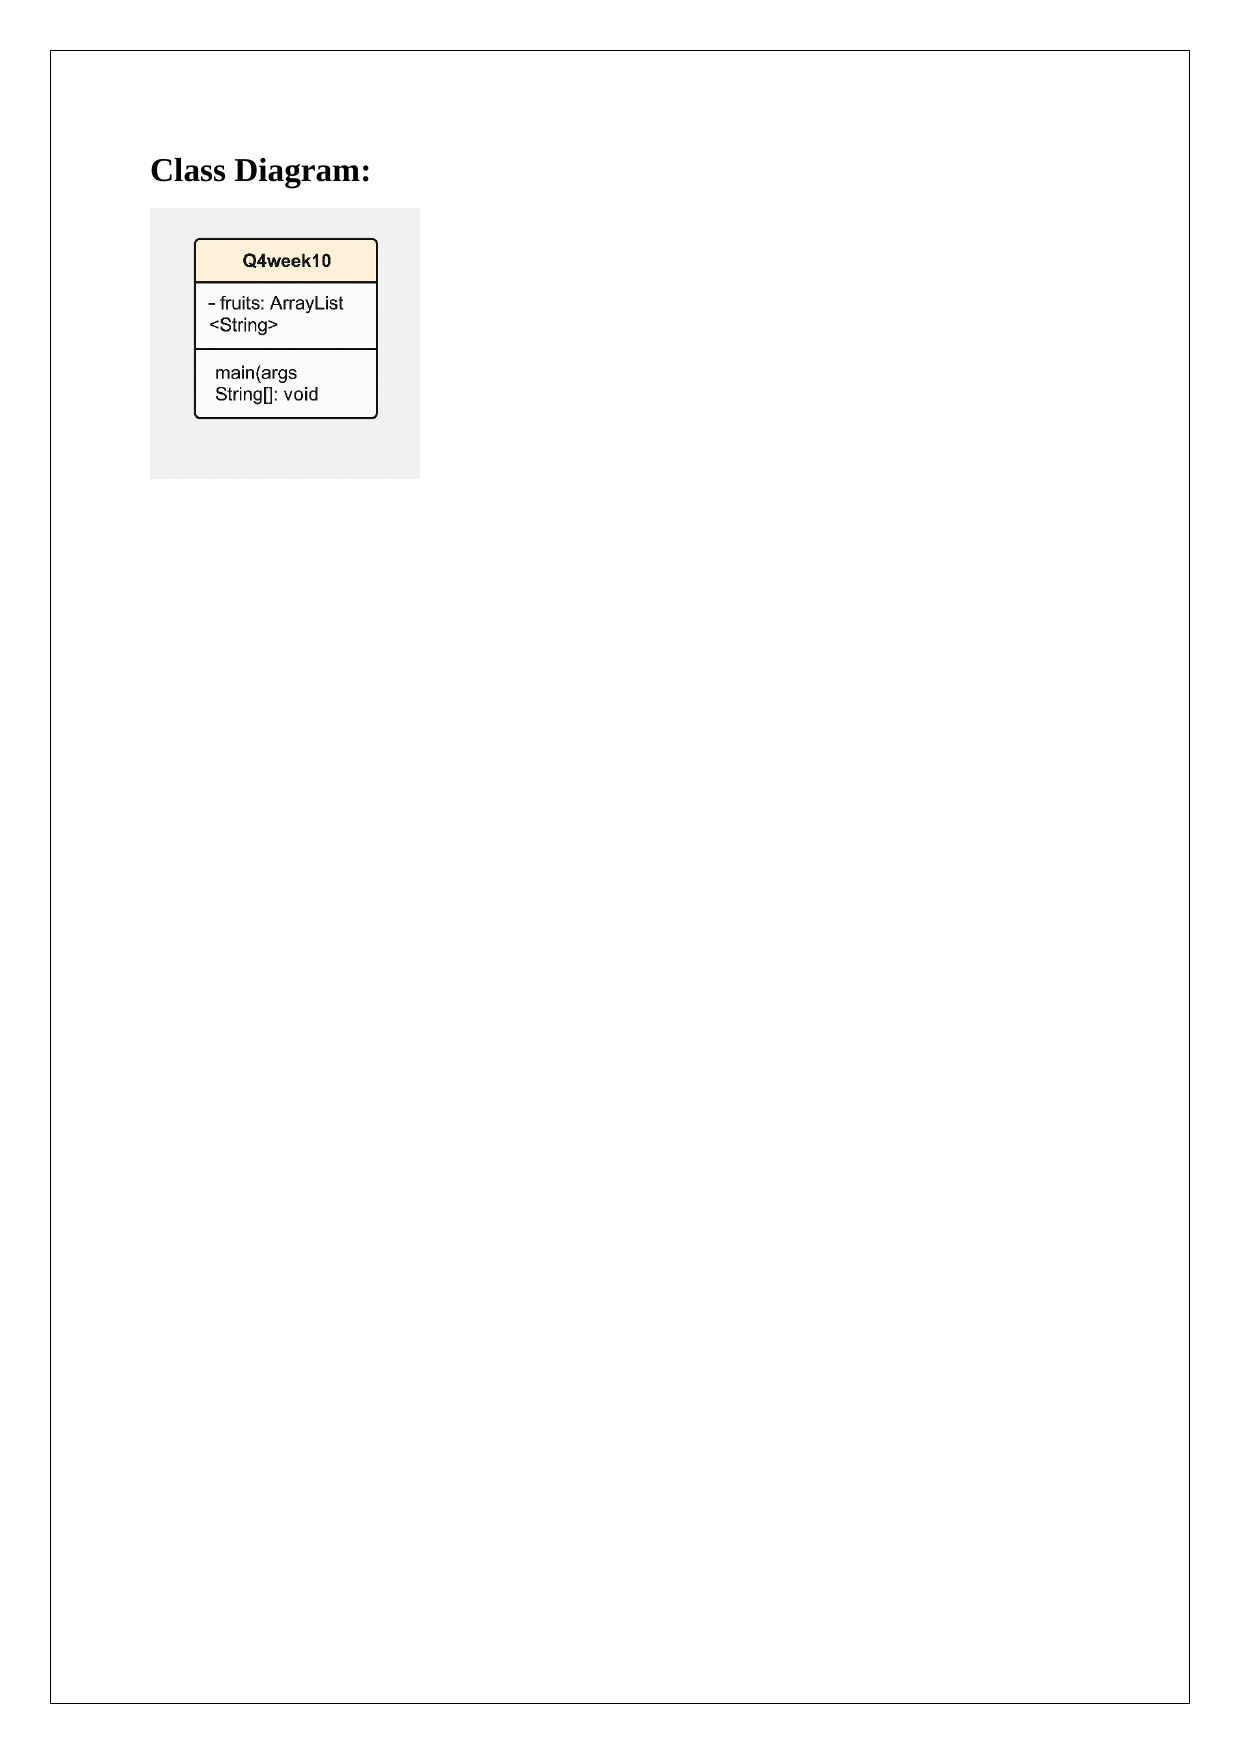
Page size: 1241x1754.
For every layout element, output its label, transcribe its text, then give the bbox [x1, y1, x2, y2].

text Class Diagram: [150, 150, 1090, 188]
picture [150, 208, 421, 479]
